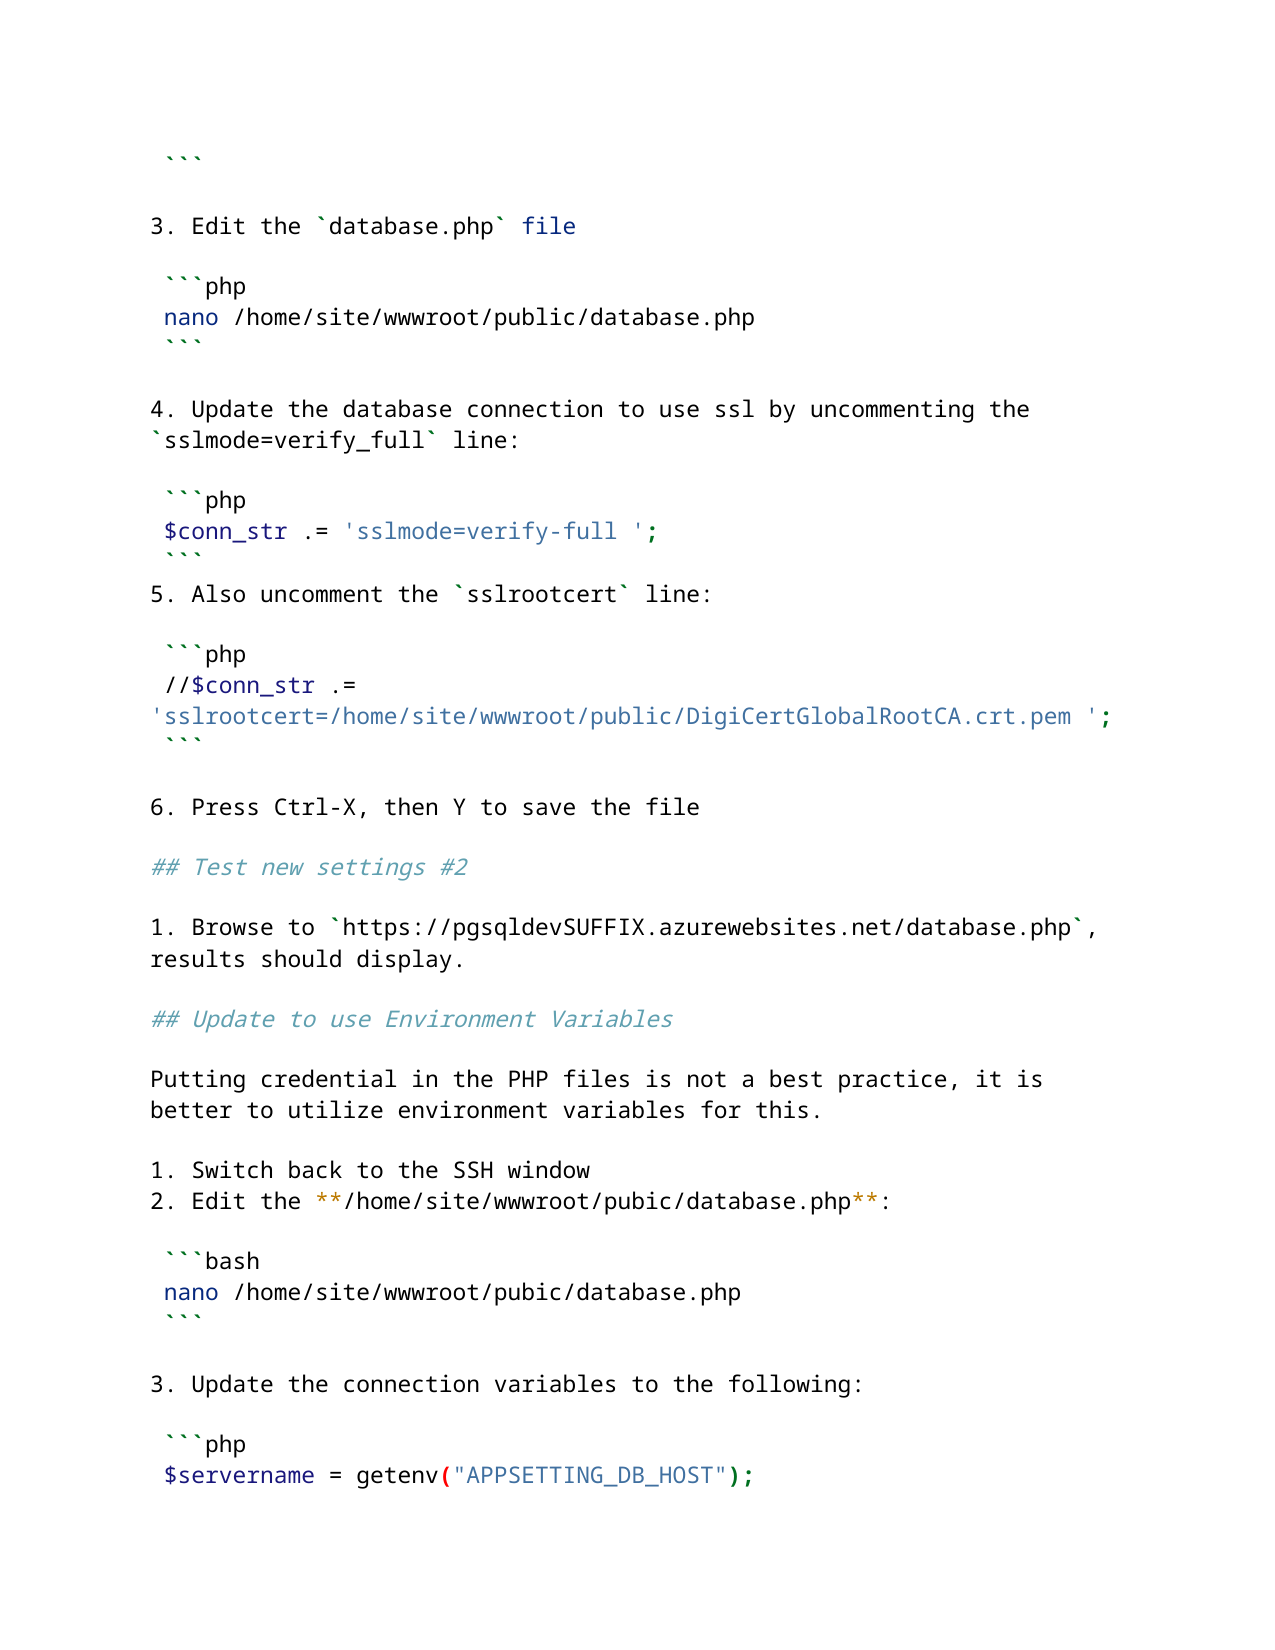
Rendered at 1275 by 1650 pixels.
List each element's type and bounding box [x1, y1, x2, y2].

text [150, 150, 1125, 1490]
